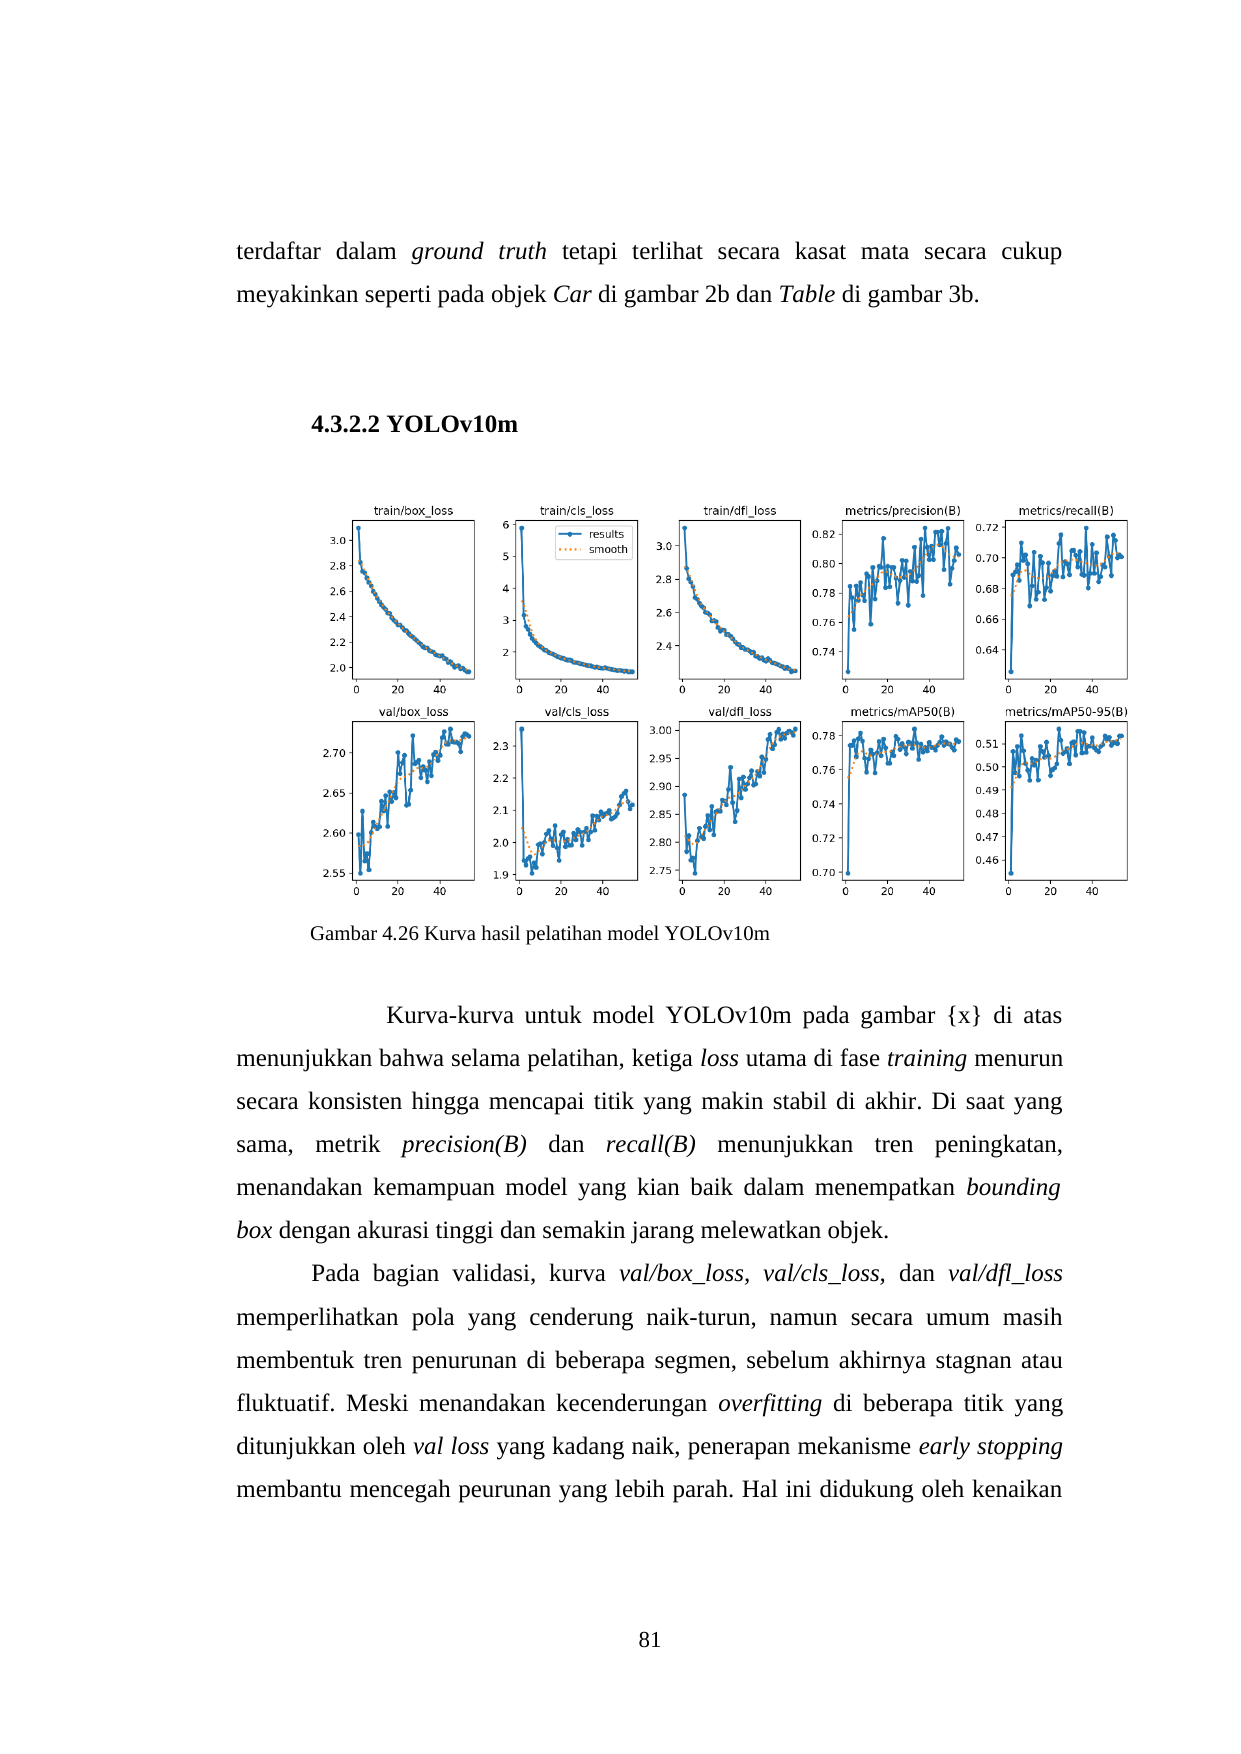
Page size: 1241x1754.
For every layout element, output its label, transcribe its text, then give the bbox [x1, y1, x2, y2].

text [236, 236, 1063, 308]
text Gambar 4.26 Kurva hasil pelatihan model YOLOv10m [310, 921, 1063, 944]
picture [311, 495, 1138, 908]
text 4.3.2.2 YOLOv10m [311, 409, 1063, 437]
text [236, 1258, 1063, 1503]
text Kurva-kurva untuk model YOLOv10m pada gambar {x} di atas menunjukkan bahwa selama pelatihan, ketiga loss utama di fase training menurun secara konsisten hingga mencapai titik yang makin stabil di akhir. Di saat yang sama, metrik precision(B) dan recall(B) menunjukkan tren peningkatan, menandakan kemampuan model yang kian baik dalam menempatkan bounding box dengan akurasi tinggi dan semakin jarang melewatkan objek. [236, 1000, 1063, 1244]
